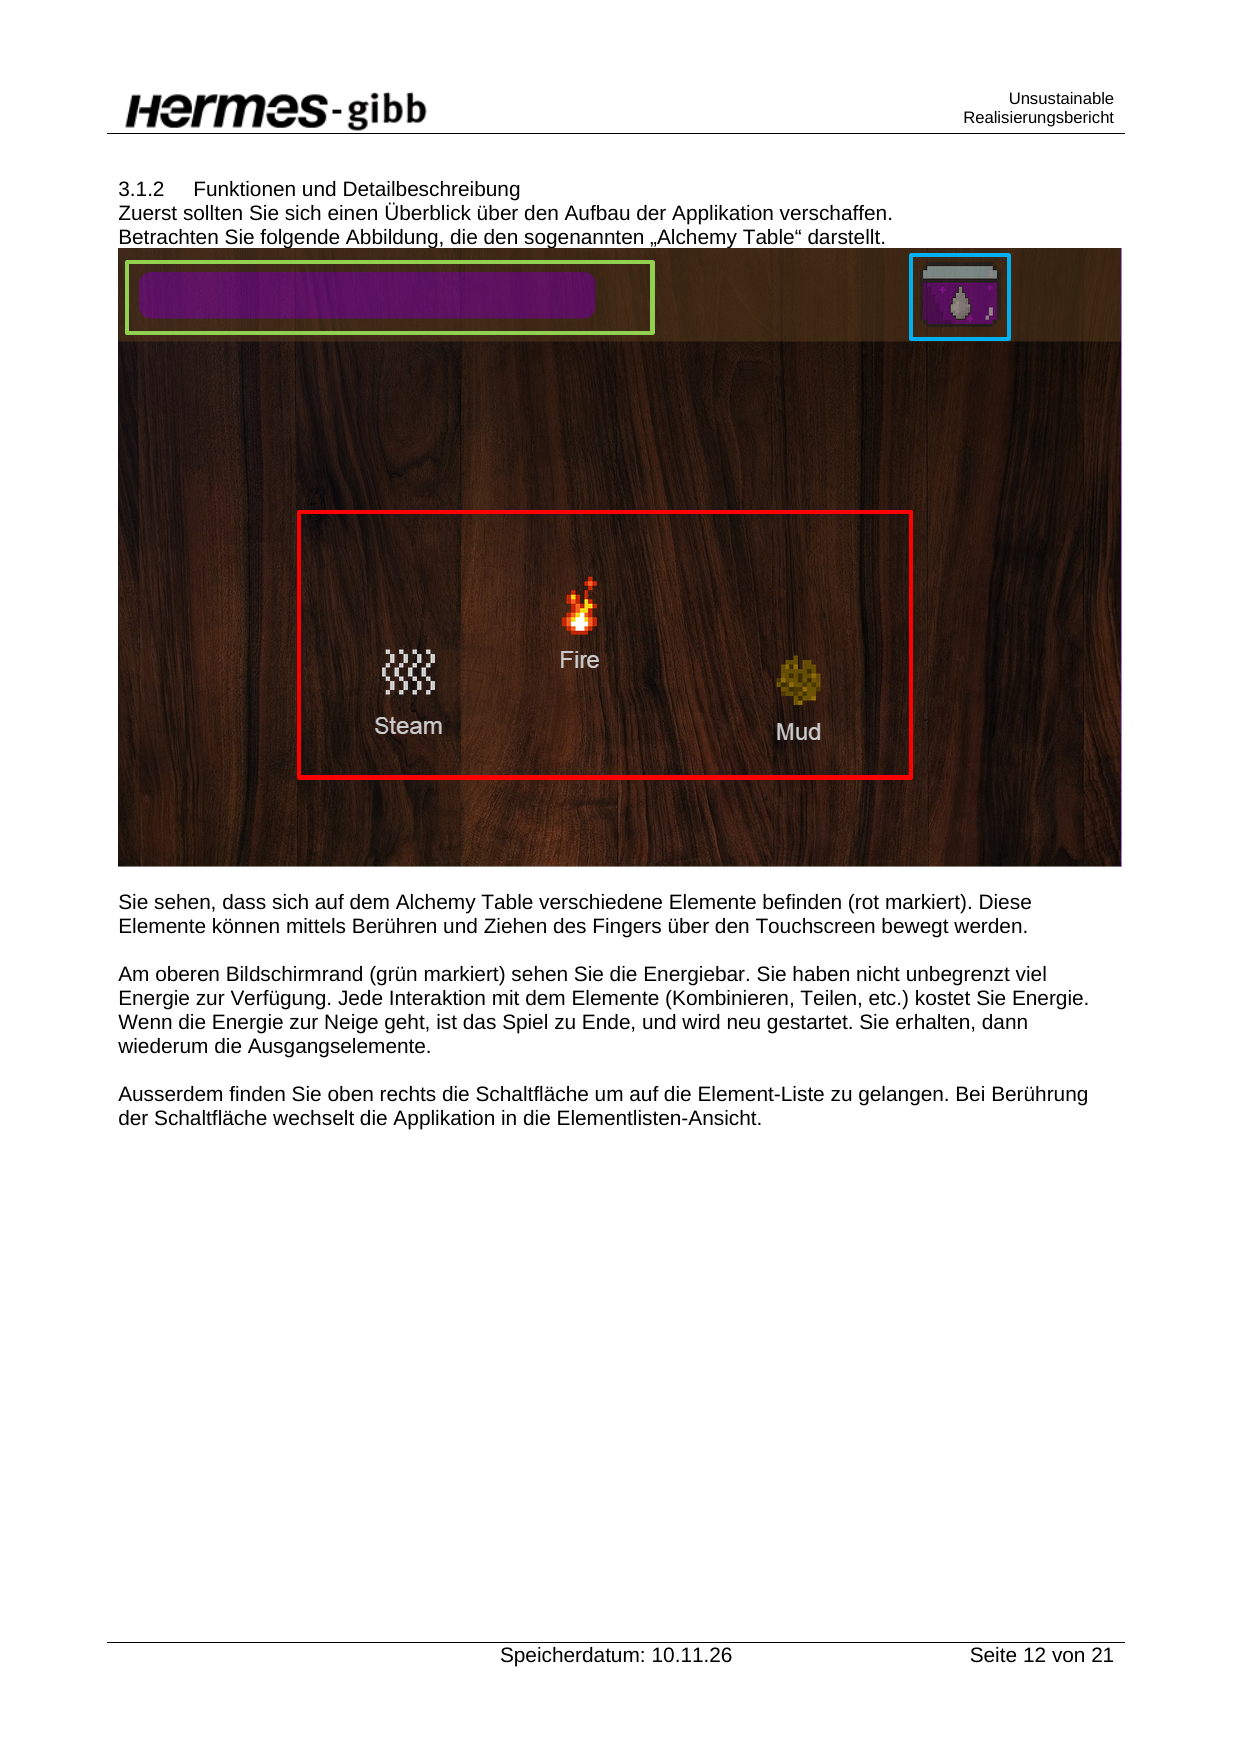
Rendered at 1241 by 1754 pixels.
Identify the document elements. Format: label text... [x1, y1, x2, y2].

text Sie sehen, dass sich auf dem Alchemy Table verschiedene Elemente befinden (rot markiert). Diese Elemente können mittels Berühren und Ziehen des Fingers über den Touchscreen bewegt werden. [118, 890, 1122, 938]
text Betrachten Sie folgende Abbildung, die den sogenannten „Alchemy Table“ darstellt. [118, 224, 1122, 248]
text Zuerst sollten Sie sich einen Überblick über den Aufbau der Applikation verschaffen. [118, 201, 1122, 224]
text Ausserdem finden Sie oben rechts die Schaltfläche um auf die Element-Liste zu gelangen. Bei Berührung der Schaltfläche wechselt die Applikation in die Elementlisten-Ansicht. [118, 1082, 1122, 1130]
subtitle Funktionen und Detailbeschreibung [118, 177, 1122, 201]
text Am oberen Bildschirmrand (grün markiert) sehen Sie die Energiebar. Sie haben nicht unbegrenzt viel Energie zur Verfügung. Jede Interaktion mit dem Elemente (Kombinieren, Teilen, etc.) kostet Sie Energie. Wenn die Energie zur Neige geht, ist das Spiel zu Ende, und wird neu gestartet. Sie erhalten, dann wiederum die Ausgangselemente. [118, 962, 1122, 1058]
picture [118, 248, 1122, 867]
